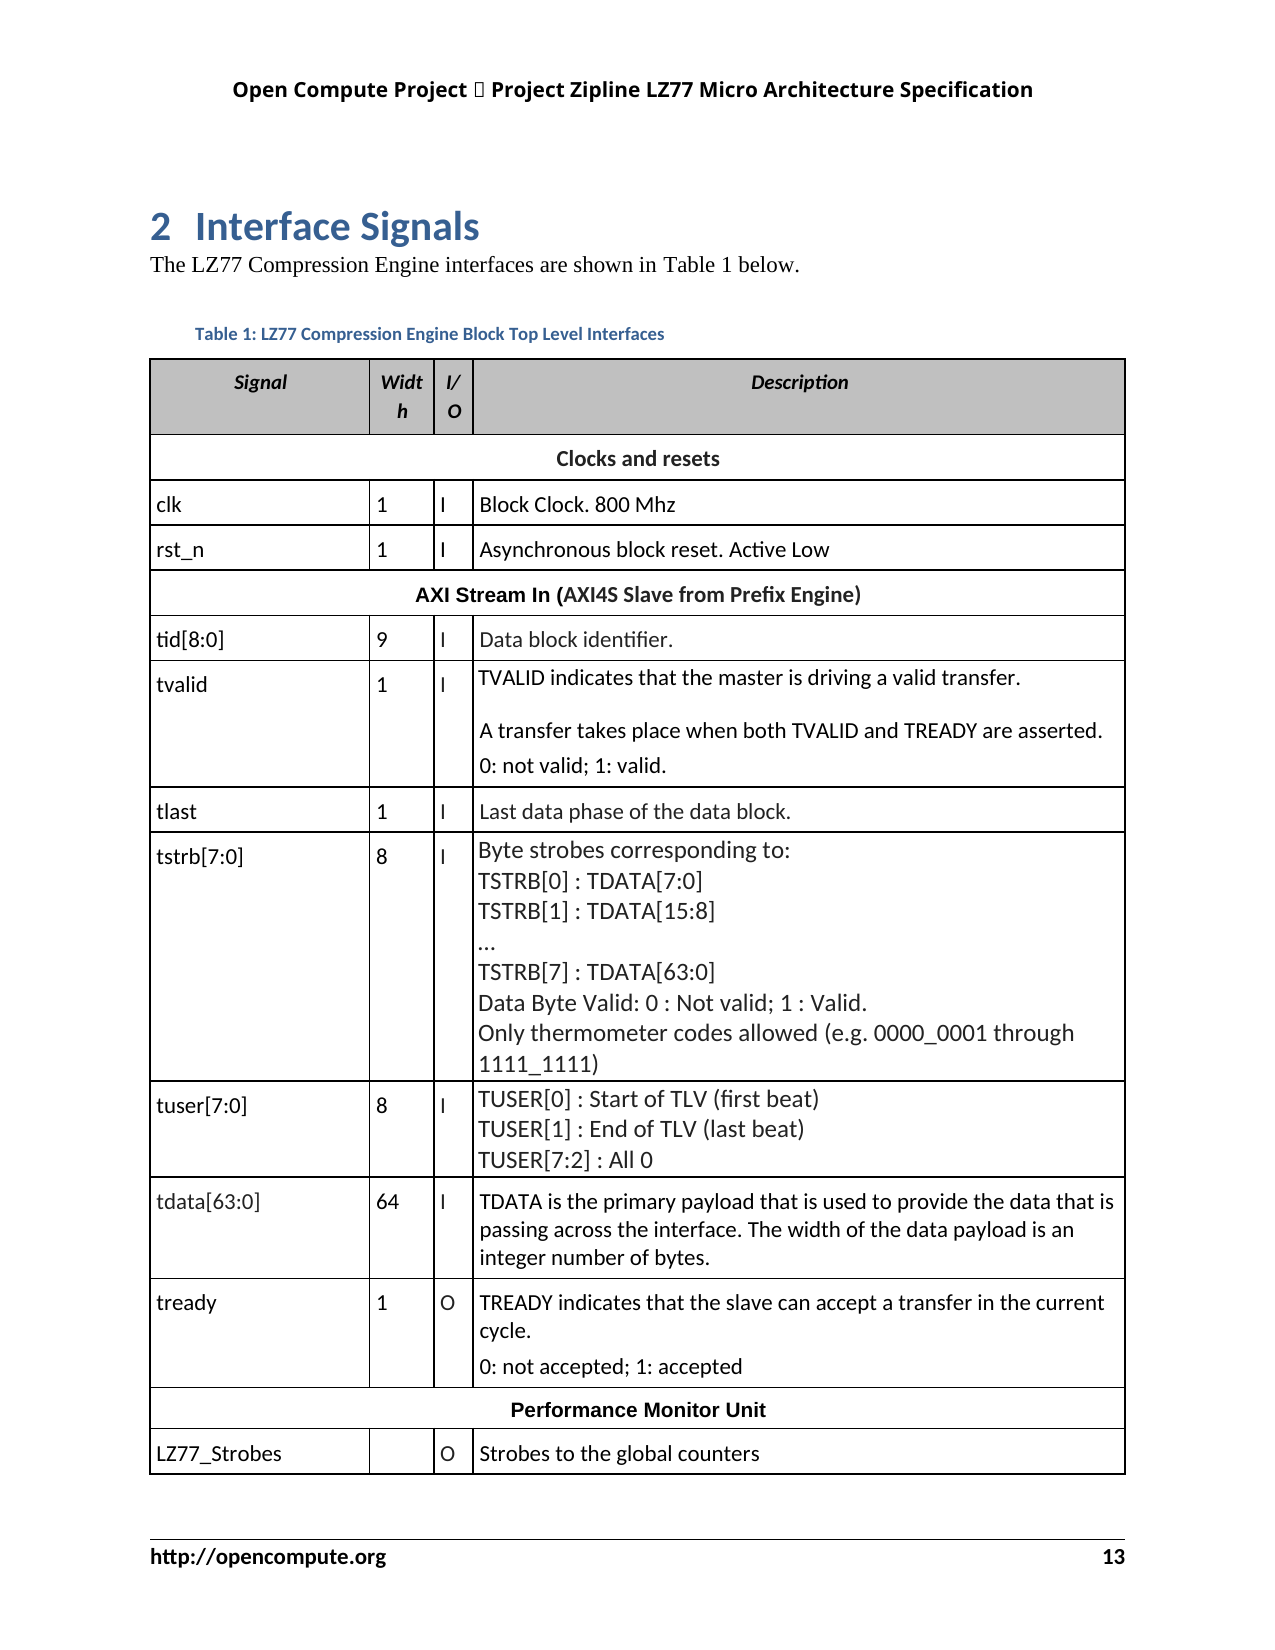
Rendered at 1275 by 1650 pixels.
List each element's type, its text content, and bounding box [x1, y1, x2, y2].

table_header I/O [435, 360, 472, 434]
table_cell tready [151, 1279, 369, 1387]
table_cell I [435, 661, 472, 786]
table_cell 9 [370, 616, 433, 660]
table_cell AXI Stream In (AXI4S Slave from Prefix Engine) [151, 571, 1124, 614]
table_cell 64 [370, 1178, 433, 1277]
table_cell Asynchronous block reset. Active Low [474, 526, 1124, 569]
table_cell I [435, 833, 472, 1080]
table_cell 8 [370, 1082, 433, 1176]
table_cell tstrb[7:0] [151, 833, 369, 1080]
table_cell TUSER[0] : Start of TLV (first beat) TUSER[1] : End of TLV (last beat) TUSER[7:2] : All 0 [474, 1082, 1124, 1176]
table_cell Byte strobes corresponding to: TSTRB[0] : TDATA[7:0] TSTRB[1] : TDATA[15:8] … TSTRB[7] : TDATA[63:0] Data Byte Valid: 0 : Not valid; 1 : Valid. Only thermometer codes allowed (e.g. 0000_0001 through 1111_1111) [474, 833, 1124, 1080]
table_cell tuser[7:0] [151, 1082, 369, 1176]
table_cell 8 [370, 833, 433, 1080]
table_cell I [435, 481, 472, 524]
table_cell I [435, 616, 472, 660]
table_cell I [435, 1178, 472, 1277]
text The LZ77 Compression Engine interfaces are shown in Table 1 below. [150, 251, 1125, 277]
table_header Width [370, 360, 433, 434]
table_cell I [435, 788, 472, 831]
table_cell clk [151, 481, 369, 524]
table_cell TREADY indicates that the slave can accept a transfer in the current cycle. 0: not accepted; 1: accepted [474, 1279, 1124, 1387]
table_cell 1 [370, 661, 433, 786]
table_cell Clocks and resets [151, 435, 1124, 479]
text Table 1: LZ77 Compression Engine Block Top Level Interfaces [195, 323, 1125, 346]
table_cell LZ77_Strobes [151, 1429, 369, 1473]
table_cell tlast [151, 788, 369, 831]
table_cell I [435, 526, 472, 569]
table_header Description [474, 360, 1124, 434]
table_cell Block Clock. 800 Mhz [474, 481, 1124, 524]
table_cell 1 [370, 526, 433, 569]
table_cell Performance Monitor Unit [151, 1388, 1124, 1428]
table_cell 1 [370, 481, 433, 524]
table_cell 1 [370, 1279, 433, 1387]
table_cell I [435, 1082, 472, 1176]
table_header Signal [151, 360, 369, 434]
table_cell tid[8:0] [151, 616, 369, 660]
table_cell TDATA is the primary payload that is used to provide the data that is passing across the interface. The width of the data payload is an integer number of bytes. [474, 1178, 1124, 1277]
table_cell 1 [370, 788, 433, 831]
table_cell [370, 1429, 433, 1473]
table_cell Strobes to the global counters [474, 1429, 1124, 1473]
table_cell tdata[63:0] [151, 1178, 369, 1277]
table_cell O [435, 1429, 472, 1473]
table_cell TVALID indicates that the master is driving a valid transfer. A transfer takes place when both TVALID and TREADY are asserted. 0: not valid; 1: valid. [474, 661, 1124, 786]
table_cell rst_n [151, 526, 369, 569]
table_cell Data block identifier. [474, 616, 1124, 660]
table_cell Last data phase of the data block. [474, 788, 1124, 831]
table_cell tvalid [151, 661, 369, 786]
table_cell O [435, 1279, 472, 1387]
subtitle Interface Signals [150, 200, 1125, 251]
